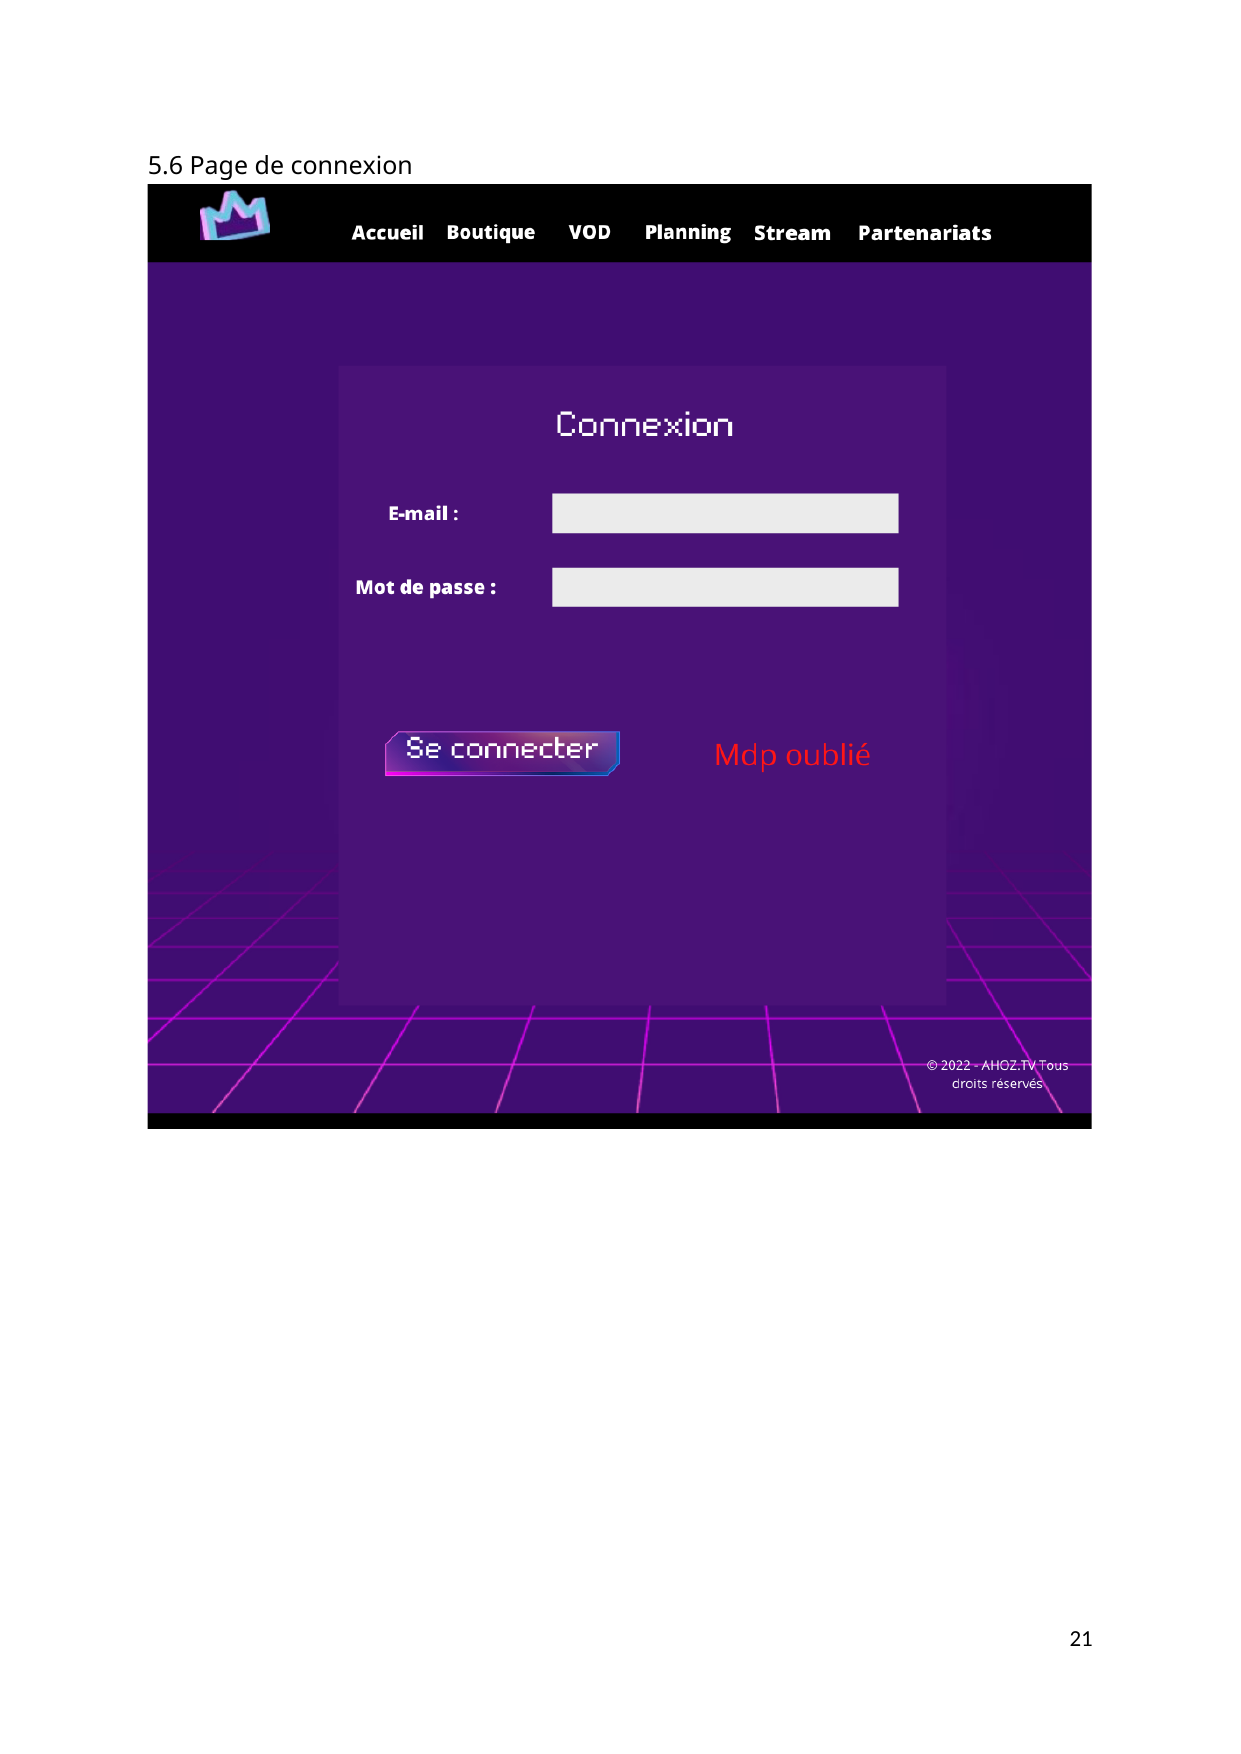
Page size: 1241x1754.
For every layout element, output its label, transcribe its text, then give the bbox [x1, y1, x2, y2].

picture [147, 184, 1092, 1129]
text 5.6 Page de connexion [148, 148, 1092, 182]
